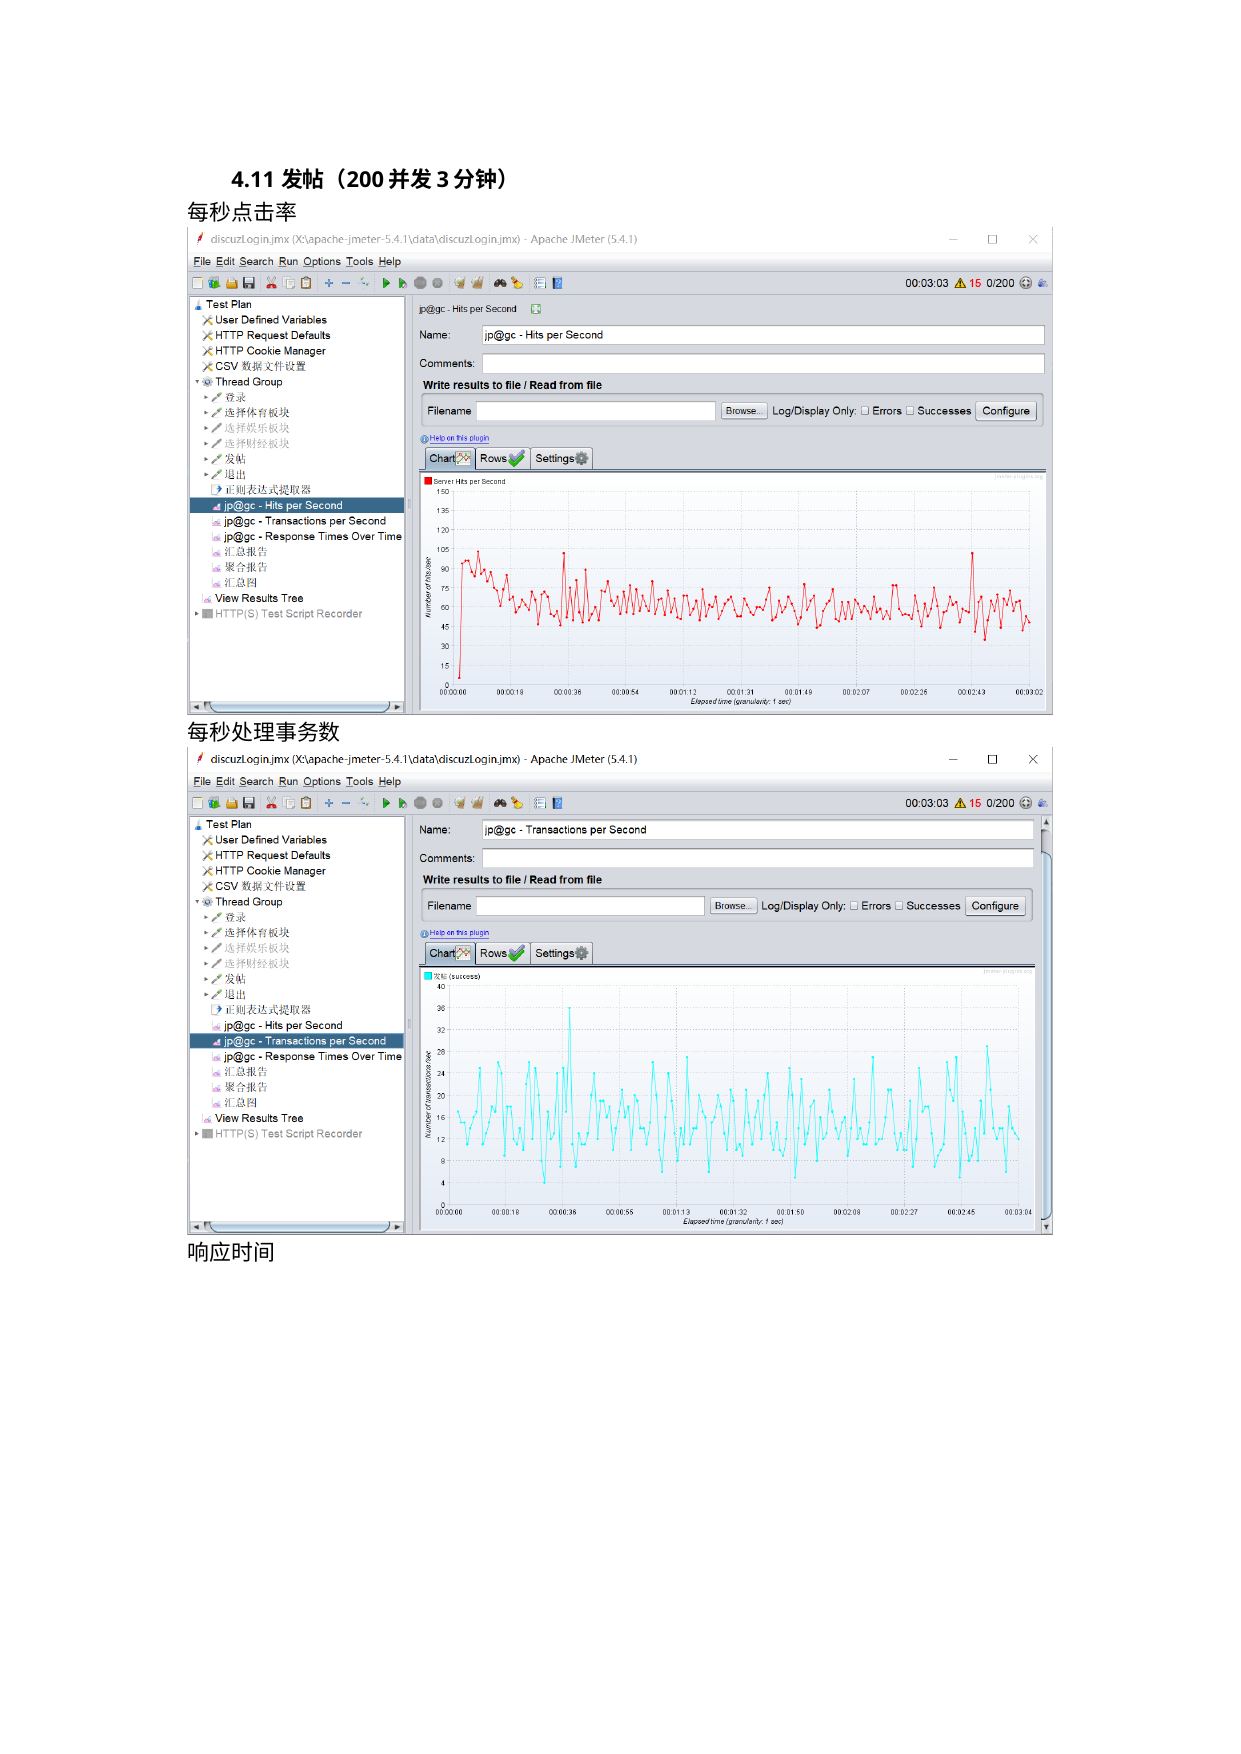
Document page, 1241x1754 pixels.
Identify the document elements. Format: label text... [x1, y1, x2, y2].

text 每秒处理事务数 [187, 715, 1053, 747]
picture [187, 227, 1053, 715]
text 响应时间 [187, 1235, 1053, 1267]
text 每秒点击率 [187, 194, 1053, 227]
text 4.11 发帖（200并发3分钟） [187, 162, 1053, 194]
picture [187, 747, 1053, 1235]
